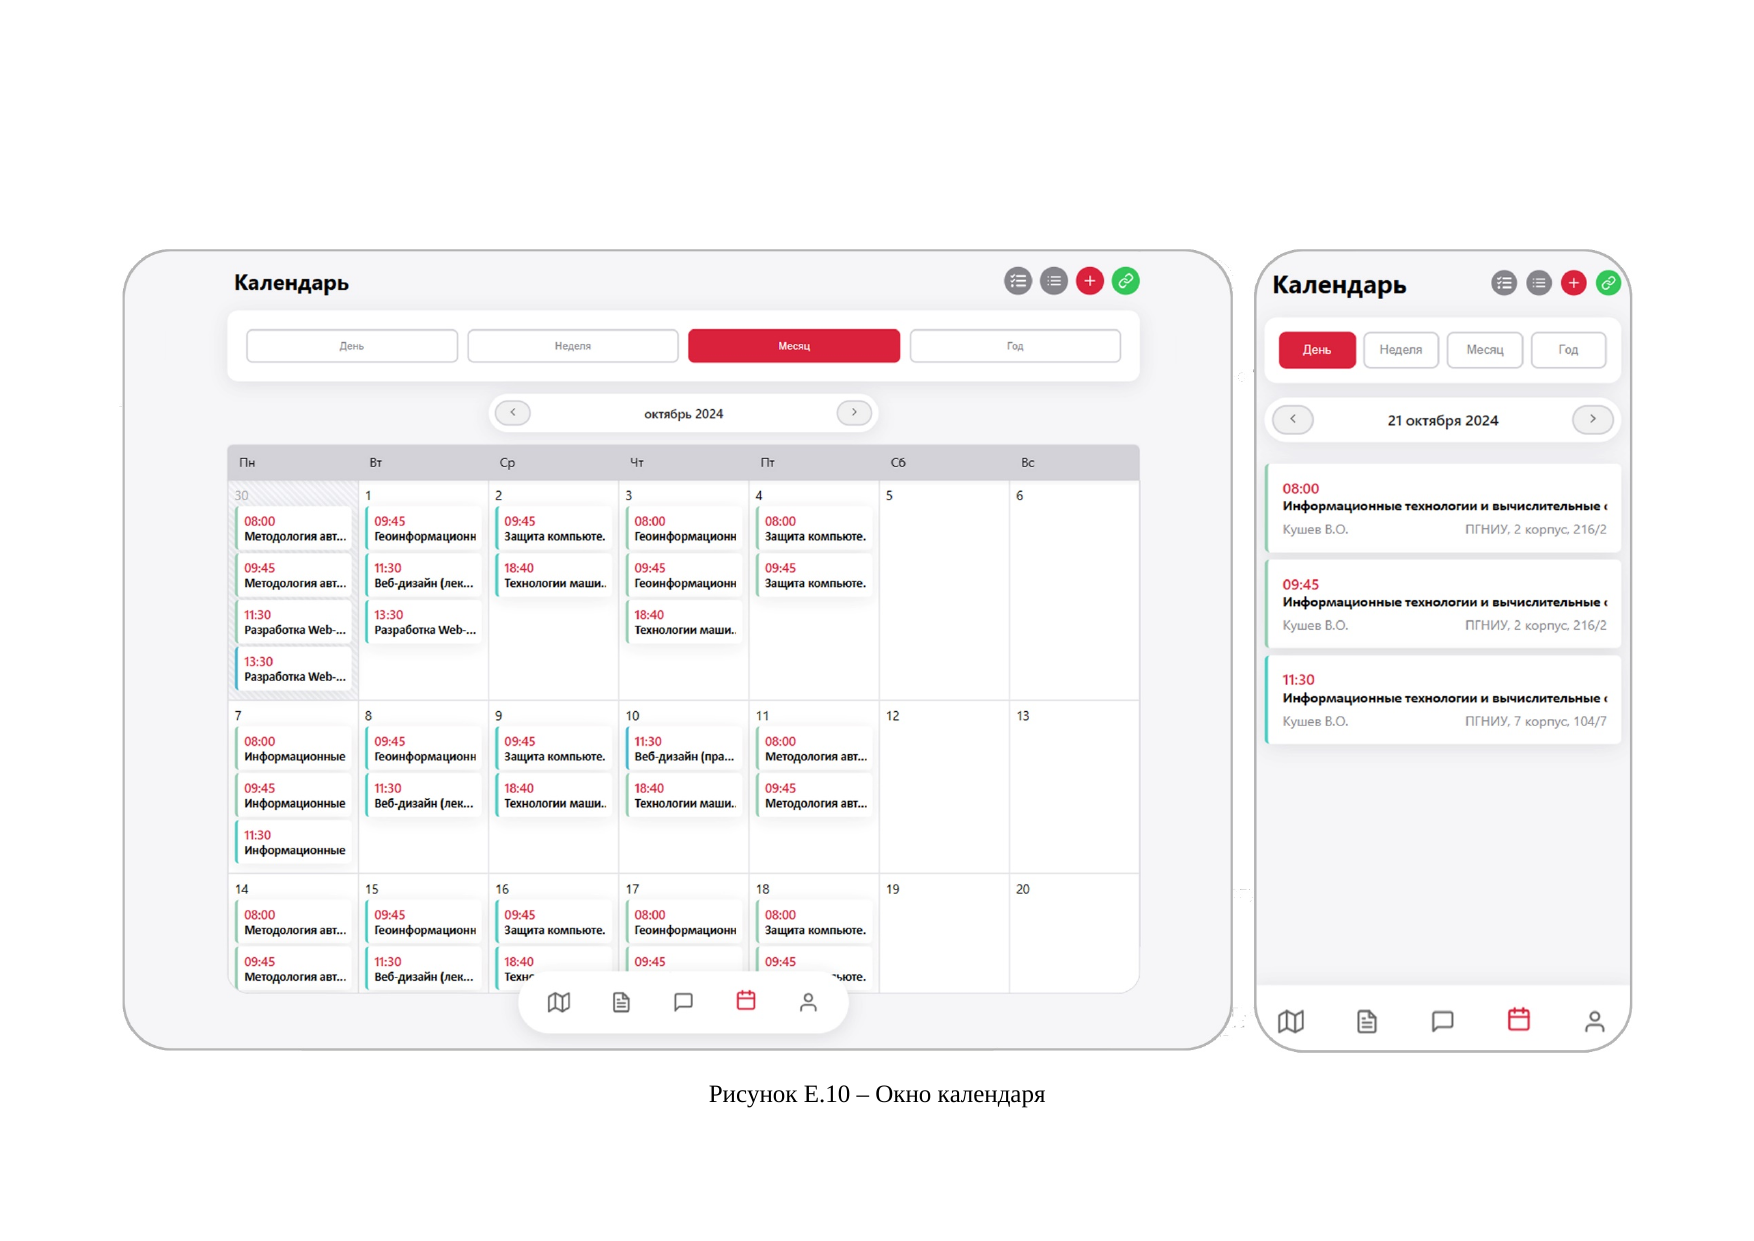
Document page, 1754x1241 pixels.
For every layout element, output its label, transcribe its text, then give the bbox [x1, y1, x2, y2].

picture [118, 232, 1636, 1066]
text Рисунок Е.10 – Окно календаря [118, 1079, 1636, 1108]
